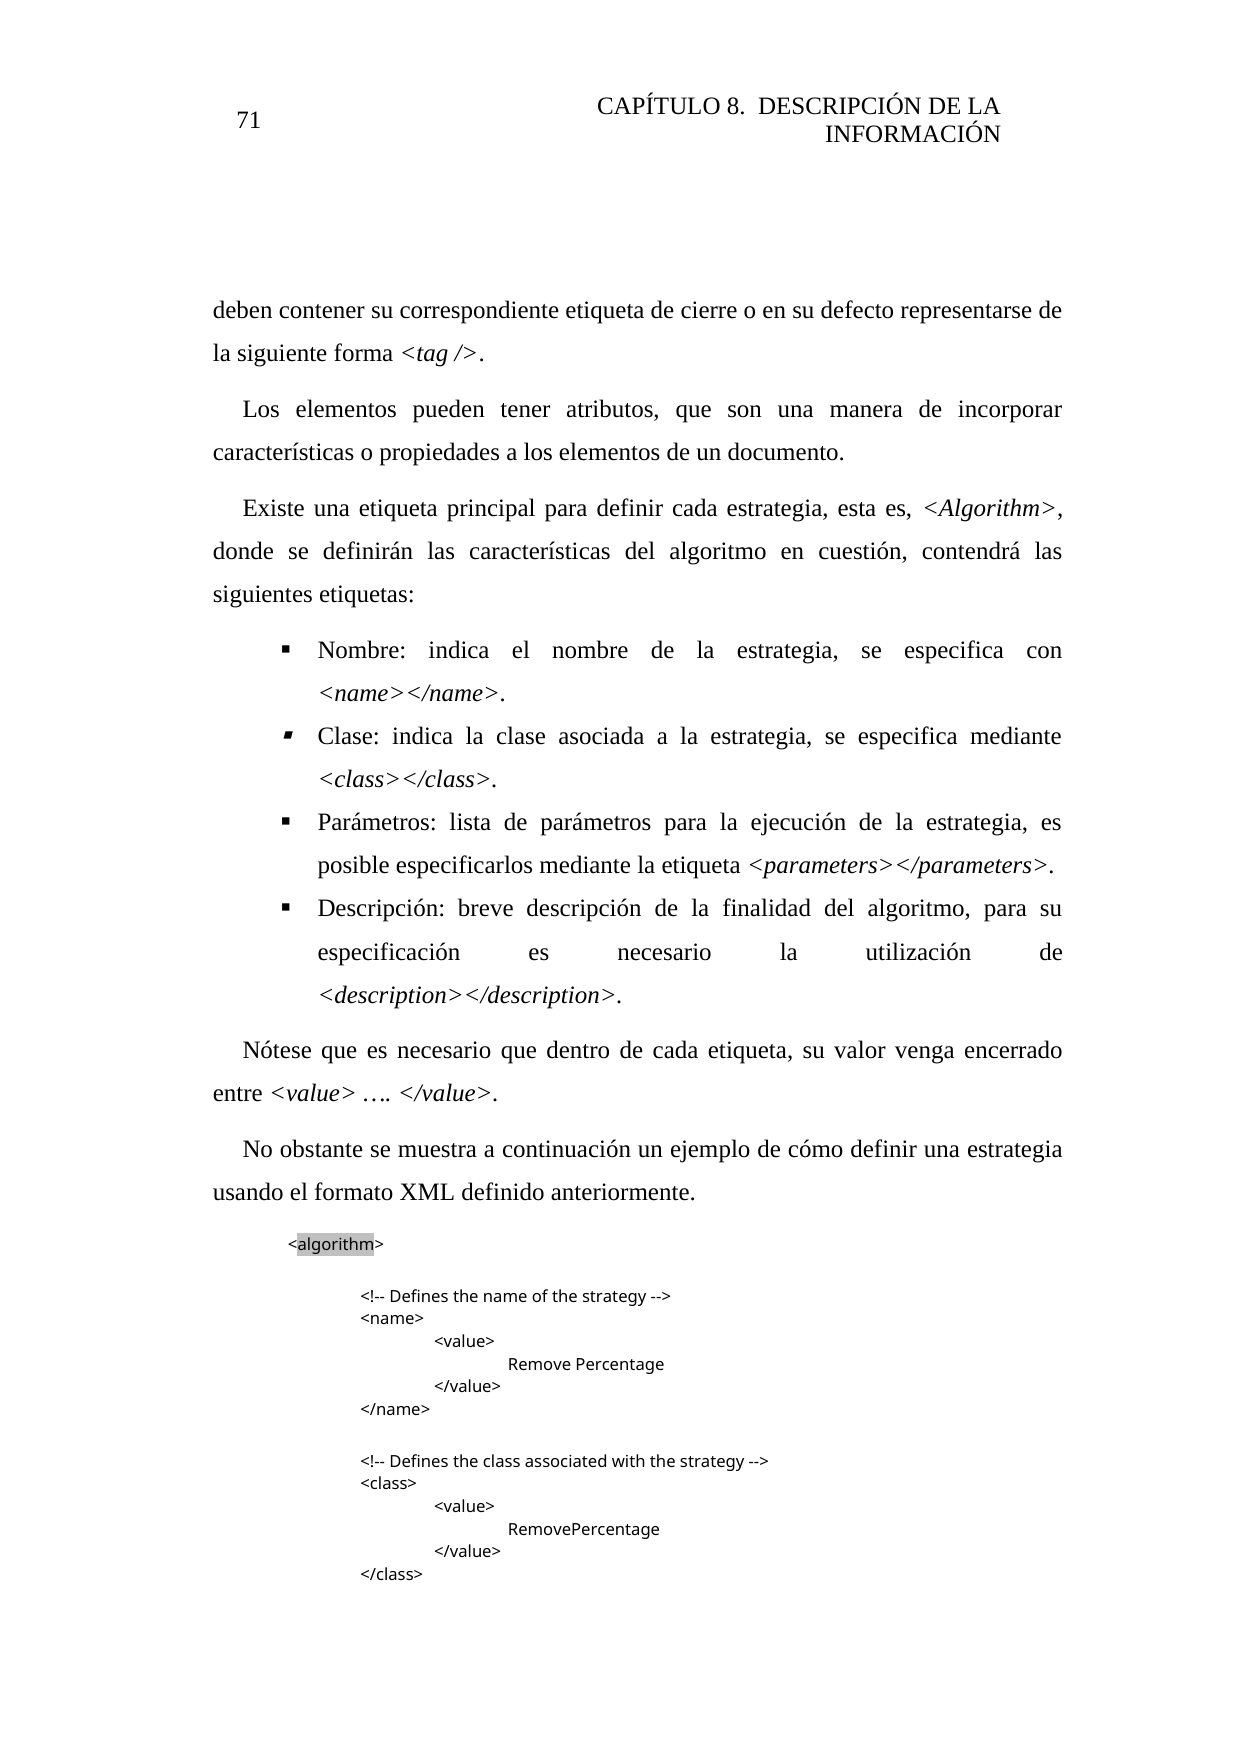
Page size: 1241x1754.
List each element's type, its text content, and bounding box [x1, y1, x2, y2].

text <name> [288, 1307, 1063, 1330]
text </class> [288, 1563, 1063, 1586]
text </name> [288, 1398, 1063, 1421]
text Nótese que es necesario que dentro de cada etiqueta, su valor venga encerrado entre <value> …. </value>. [213, 1035, 1063, 1107]
list Clase: indica la clase asociada a la estrategia, se especifica mediante <class></class>. [280, 721, 1063, 793]
text </value> [288, 1375, 1063, 1398]
text No obstante se muestra a continuación un ejemplo de cómo definir una estrategia usando el formato XML definido anteriormente. [213, 1134, 1063, 1206]
list Descripción: breve descripción de la finalidad del algoritmo, para su especificación es necesario la utilización de <description></description>. [280, 893, 1063, 1008]
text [213, 295, 1063, 367]
text <!-- Defines the class associated with the strategy --> [288, 1449, 1063, 1472]
text <!-- Defines the name of the strategy --> [288, 1284, 1063, 1307]
text </value> [288, 1540, 1063, 1563]
text <value> [288, 1330, 1063, 1352]
text <class> [288, 1472, 1063, 1495]
list Nombre: indica el nombre de la estrategia, se especifica con <name></name>. [280, 635, 1063, 707]
text Los elementos pueden tener atributos, que son una manera de incorporar características o propiedades a los elementos de un documento. [213, 394, 1063, 466]
text Remove Percentage [288, 1352, 1063, 1375]
text <value> [288, 1495, 1063, 1517]
text RemovePercentage [288, 1517, 1063, 1540]
text Existe una etiqueta principal para definir cada estrategia, esta es, <Algorithm>, donde se definirán las características del algoritmo en cuestión, contendrá las siguientes etiquetas: [213, 493, 1063, 608]
list Parámetros: lista de parámetros para la ejecución de la estrategia, es posible especificarlos mediante la etiqueta <parameters></parameters>. [280, 807, 1063, 879]
text <algorithm> [374, 1233, 1063, 1256]
